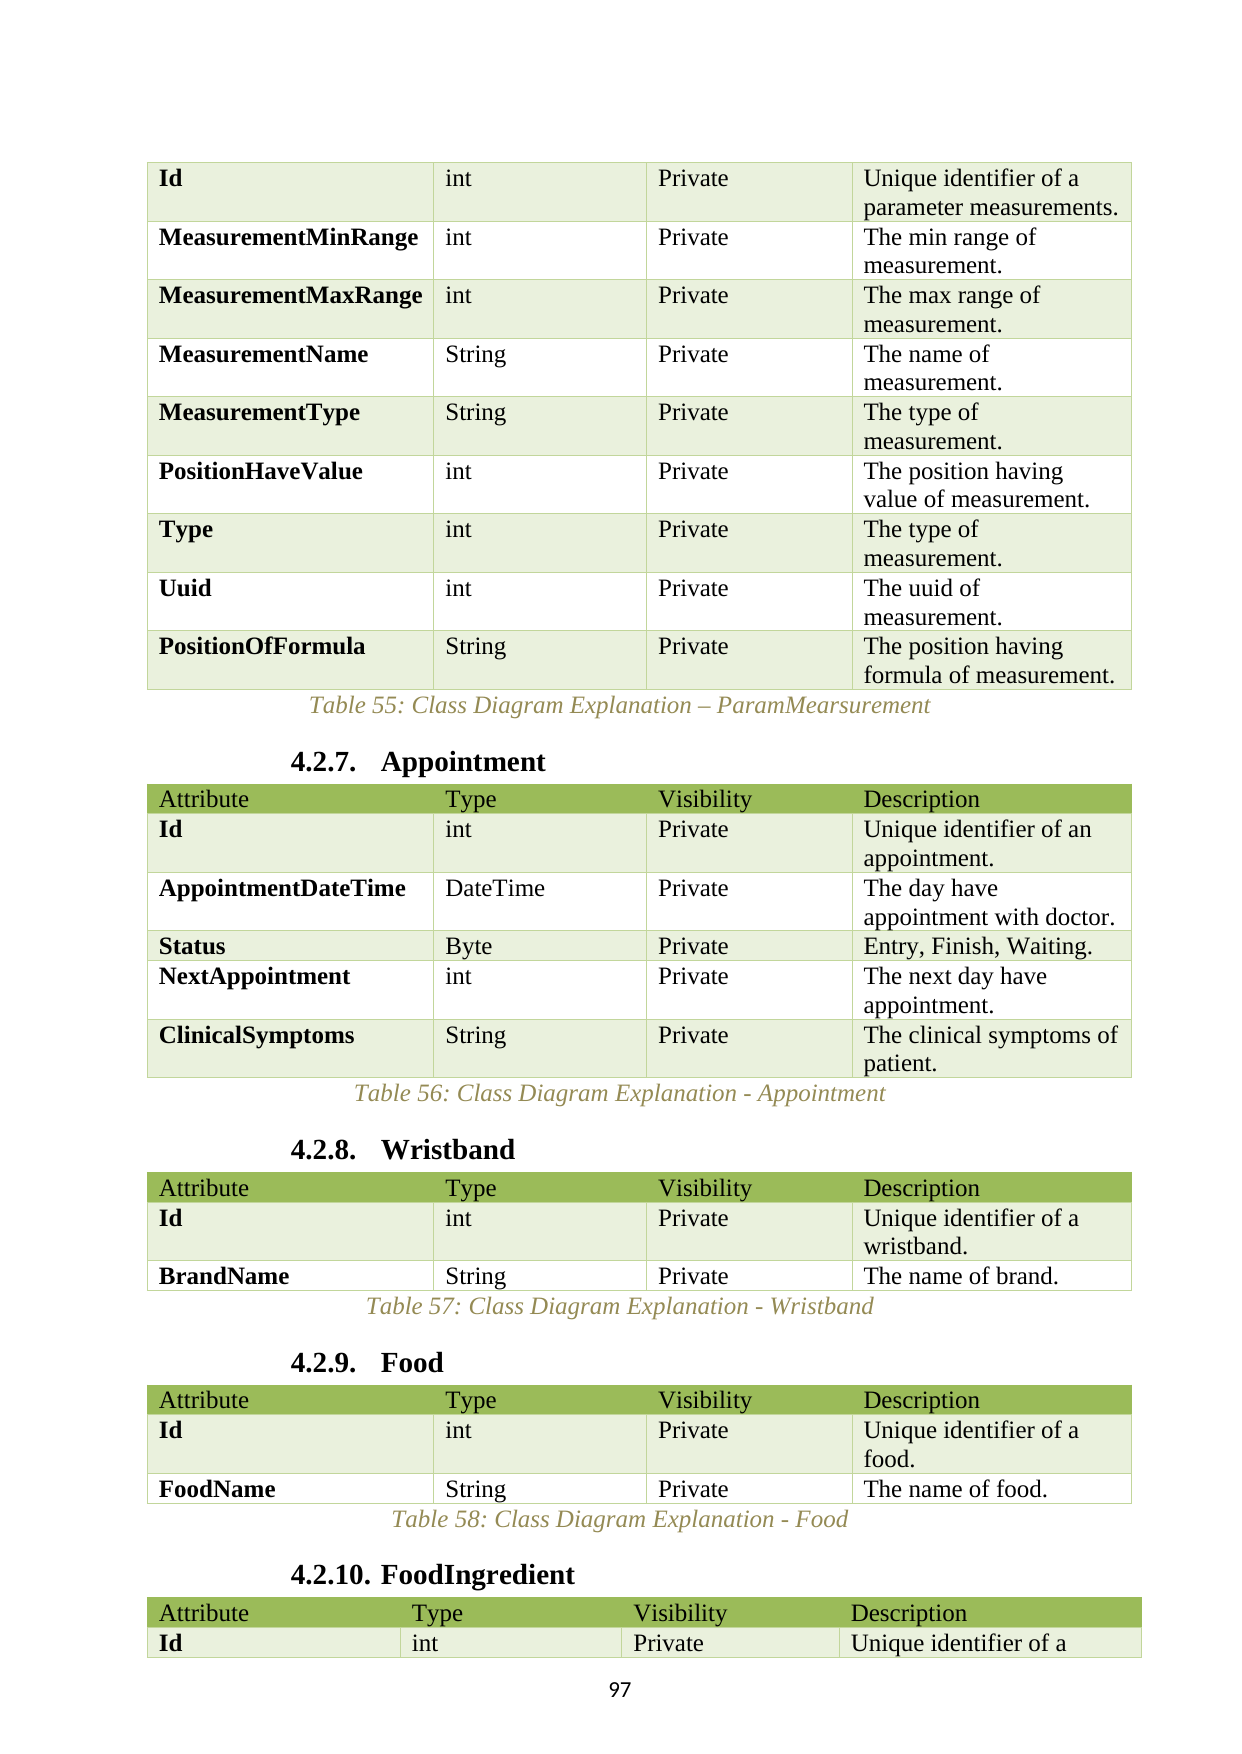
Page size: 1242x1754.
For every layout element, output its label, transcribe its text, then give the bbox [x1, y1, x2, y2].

subtitle Appointment [291, 744, 1146, 777]
table_cell PositionHaveValue [148, 456, 433, 513]
table_header Description [853, 1173, 1131, 1202]
table_header Type [434, 1386, 646, 1414]
table_cell Private [647, 1415, 852, 1473]
table_cell Private [622, 1628, 839, 1657]
table_header Description [853, 785, 1131, 813]
table_cell Unique identifier of a food. [853, 1415, 1131, 1473]
table_cell Private [647, 1261, 852, 1290]
table_cell Id [148, 163, 433, 221]
table_cell int [401, 1628, 621, 1657]
table_cell The name of measurement. [853, 339, 1131, 396]
table_cell The name of brand. [853, 1261, 1131, 1290]
table_cell The position having formula of measurement. [853, 631, 1131, 689]
table_cell MeasurementName [148, 339, 433, 396]
table_header Description [840, 1598, 1141, 1627]
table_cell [840, 1628, 1141, 1657]
text Table 55: Class Diagram Explanation – ParamMearsurement [94, 690, 1146, 719]
table_cell The position having value of measurement. [853, 456, 1131, 513]
table_cell Status [148, 931, 433, 960]
table_header Type [434, 785, 646, 813]
table_header Visibility [647, 785, 852, 813]
table_cell int [434, 163, 646, 221]
table_cell Private [647, 397, 852, 455]
table_header Attribute [148, 1598, 400, 1627]
table_cell The next day have appointment. [853, 961, 1131, 1019]
table_cell String [434, 631, 646, 689]
subtitle Wristband [291, 1132, 1146, 1166]
table_header Attribute [148, 785, 433, 813]
table_cell Private [647, 222, 852, 279]
table_cell Private [647, 573, 852, 630]
table_cell String [434, 1261, 646, 1290]
table_cell The uuid of measurement. [853, 573, 1131, 630]
table_cell Private [647, 1203, 852, 1260]
table_cell int [434, 814, 646, 872]
table_cell int [434, 514, 646, 572]
table_cell BrandName [148, 1261, 433, 1290]
table_cell The type of measurement. [853, 514, 1131, 572]
table_cell Unique identifier of a wristband. [853, 1203, 1131, 1260]
table_cell String [434, 1474, 646, 1503]
table_header Visibility [647, 1173, 852, 1202]
text Table 56: Class Diagram Explanation - Appointment [94, 1078, 1146, 1107]
table_header Attribute [148, 1386, 433, 1414]
table_cell int [434, 1415, 646, 1473]
table_cell Uuid [148, 573, 433, 630]
table_cell int [434, 280, 646, 338]
table_cell The type of measurement. [853, 397, 1131, 455]
table_cell PositionOfFormula [148, 631, 433, 689]
table_cell MeasurementMinRange [148, 222, 433, 279]
table_cell Unique identifier of a parameter measurements. [853, 163, 1131, 221]
table_cell ClinicalSymptoms [148, 1020, 433, 1077]
table_cell Type [148, 514, 433, 572]
text Table 58: Class Diagram Explanation - Food [94, 1504, 1146, 1532]
table_cell The name of food. [853, 1474, 1131, 1503]
table_cell Entry, Finish, Waiting. [853, 931, 1131, 960]
subtitle FoodIngredient [291, 1557, 1146, 1591]
table_header Attribute [148, 1173, 433, 1202]
subtitle Food [291, 1345, 1146, 1378]
table_cell MeasurementMaxRange [148, 280, 433, 338]
table_cell int [434, 456, 646, 513]
table_cell The min range of measurement. [853, 222, 1131, 279]
table_cell The day have appointment with doctor. [853, 873, 1131, 930]
table_cell String [434, 339, 646, 396]
table_cell AppointmentDateTime [148, 873, 433, 930]
table_cell Private [647, 961, 852, 1019]
table_cell Private [647, 456, 852, 513]
table_cell Private [647, 873, 852, 930]
table_cell Private [647, 814, 852, 872]
table_cell String [434, 397, 646, 455]
table_cell int [434, 961, 646, 1019]
table_header Type [434, 1173, 646, 1202]
table_cell String [434, 1020, 646, 1077]
table_cell Private [647, 1020, 852, 1077]
table_cell Private [647, 631, 852, 689]
table_cell Private [647, 1474, 852, 1503]
table_cell NextAppointment [148, 961, 433, 1019]
table_cell Unique identifier of an appointment. [853, 814, 1131, 872]
table_cell Id [148, 814, 433, 872]
table_cell The max range of measurement. [853, 280, 1131, 338]
table_cell Private [647, 339, 852, 396]
table_cell Id [148, 1203, 433, 1260]
table_cell The clinical symptoms of patient. [853, 1020, 1131, 1077]
table_header Visibility [622, 1598, 839, 1627]
table_cell Byte [434, 931, 646, 960]
table_header Visibility [647, 1386, 852, 1414]
text Table 57: Class Diagram Explanation - Wristband [94, 1291, 1146, 1320]
table_cell int [434, 222, 646, 279]
table_cell MeasurementType [148, 397, 433, 455]
table_cell Id [148, 1415, 433, 1473]
table_cell Private [647, 514, 852, 572]
table_cell DateTime [434, 873, 646, 930]
table_cell Private [647, 931, 852, 960]
table_header Description [853, 1386, 1131, 1414]
table_cell Private [647, 163, 852, 221]
table_cell Id [148, 1628, 400, 1657]
table_cell int [434, 1203, 646, 1260]
table_cell FoodName [148, 1474, 433, 1503]
table_cell Private [647, 280, 852, 338]
table_header Type [401, 1598, 621, 1627]
table_cell int [434, 573, 646, 630]
